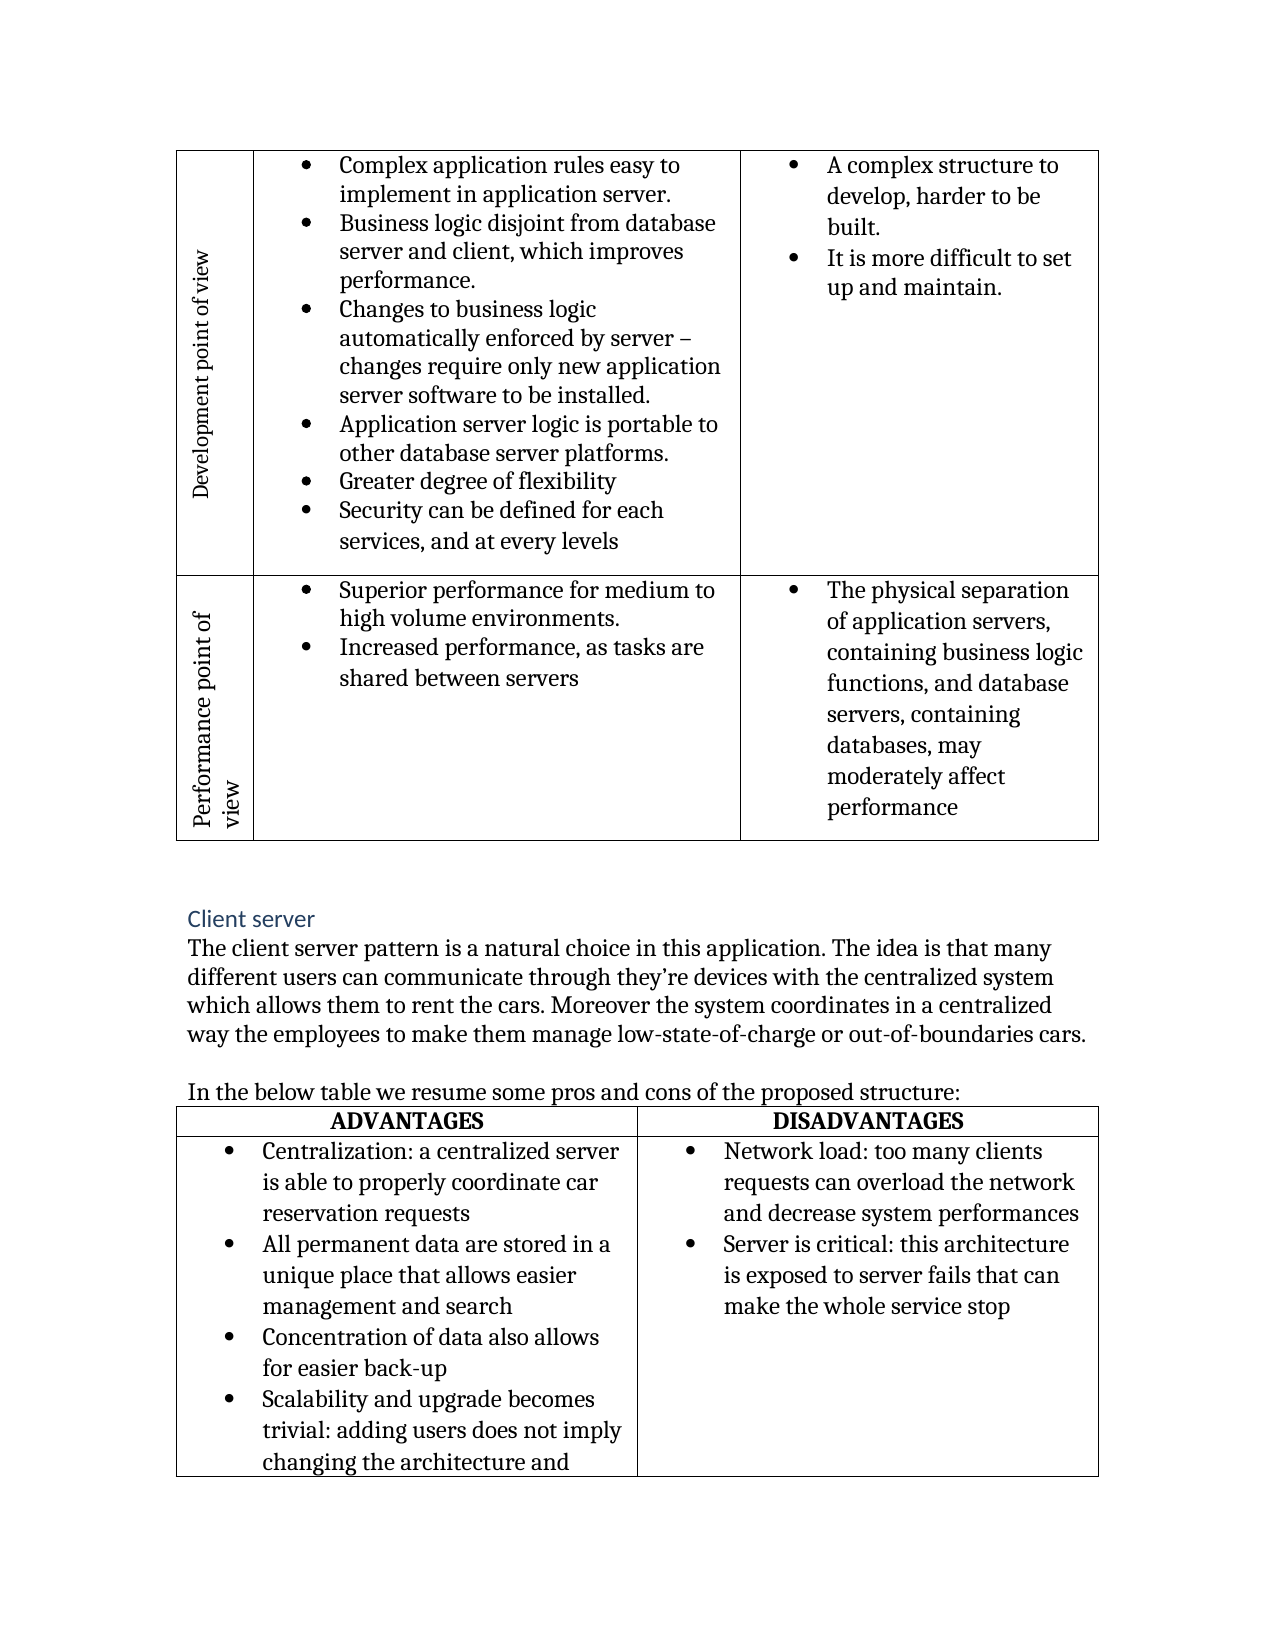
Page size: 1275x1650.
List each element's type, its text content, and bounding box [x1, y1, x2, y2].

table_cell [638, 1137, 1098, 1476]
text In the below table we resume some pros and cons of the proposed structure: [187, 1077, 1087, 1106]
table_cell The physical separation of application servers, containing business logic functions, and database servers, containing databases, may moderately affect performance [741, 576, 1098, 840]
table_cell Complex application rules easy to implement in application server. Business logic disjoint from database server and client, which improves performance. Changes to business logic automatically enforced by server – changes require only new application server software to be installed. Application server logic is portable to other database server platforms. Greater degree of flexibility Security can be defined for each services, and at every levels [254, 151, 740, 574]
table_cell Development point of view [177, 151, 253, 574]
table_header ADVANTAGES [177, 1107, 637, 1136]
table_header DISADVANTAGES [638, 1107, 1098, 1136]
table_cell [177, 1137, 637, 1476]
table_cell Superior performance for medium to high volume environments. Increased performance, as tasks are shared between servers [254, 576, 740, 840]
subtitle Client server [187, 903, 1087, 934]
table_cell A complex structure to develop, harder to be built. It is more difficult to set up and maintain. [741, 151, 1098, 574]
text The client server pattern is a natural choice in this application. The idea is that many different users can communicate through they’re devices with the centralized system which allows them to rent the cars. Moreover the system coordinates in a centralized way the employees to make them manage low-state-of-charge or out-of-boundaries cars. [187, 934, 1087, 1049]
table_cell Performance point of view [177, 576, 253, 840]
